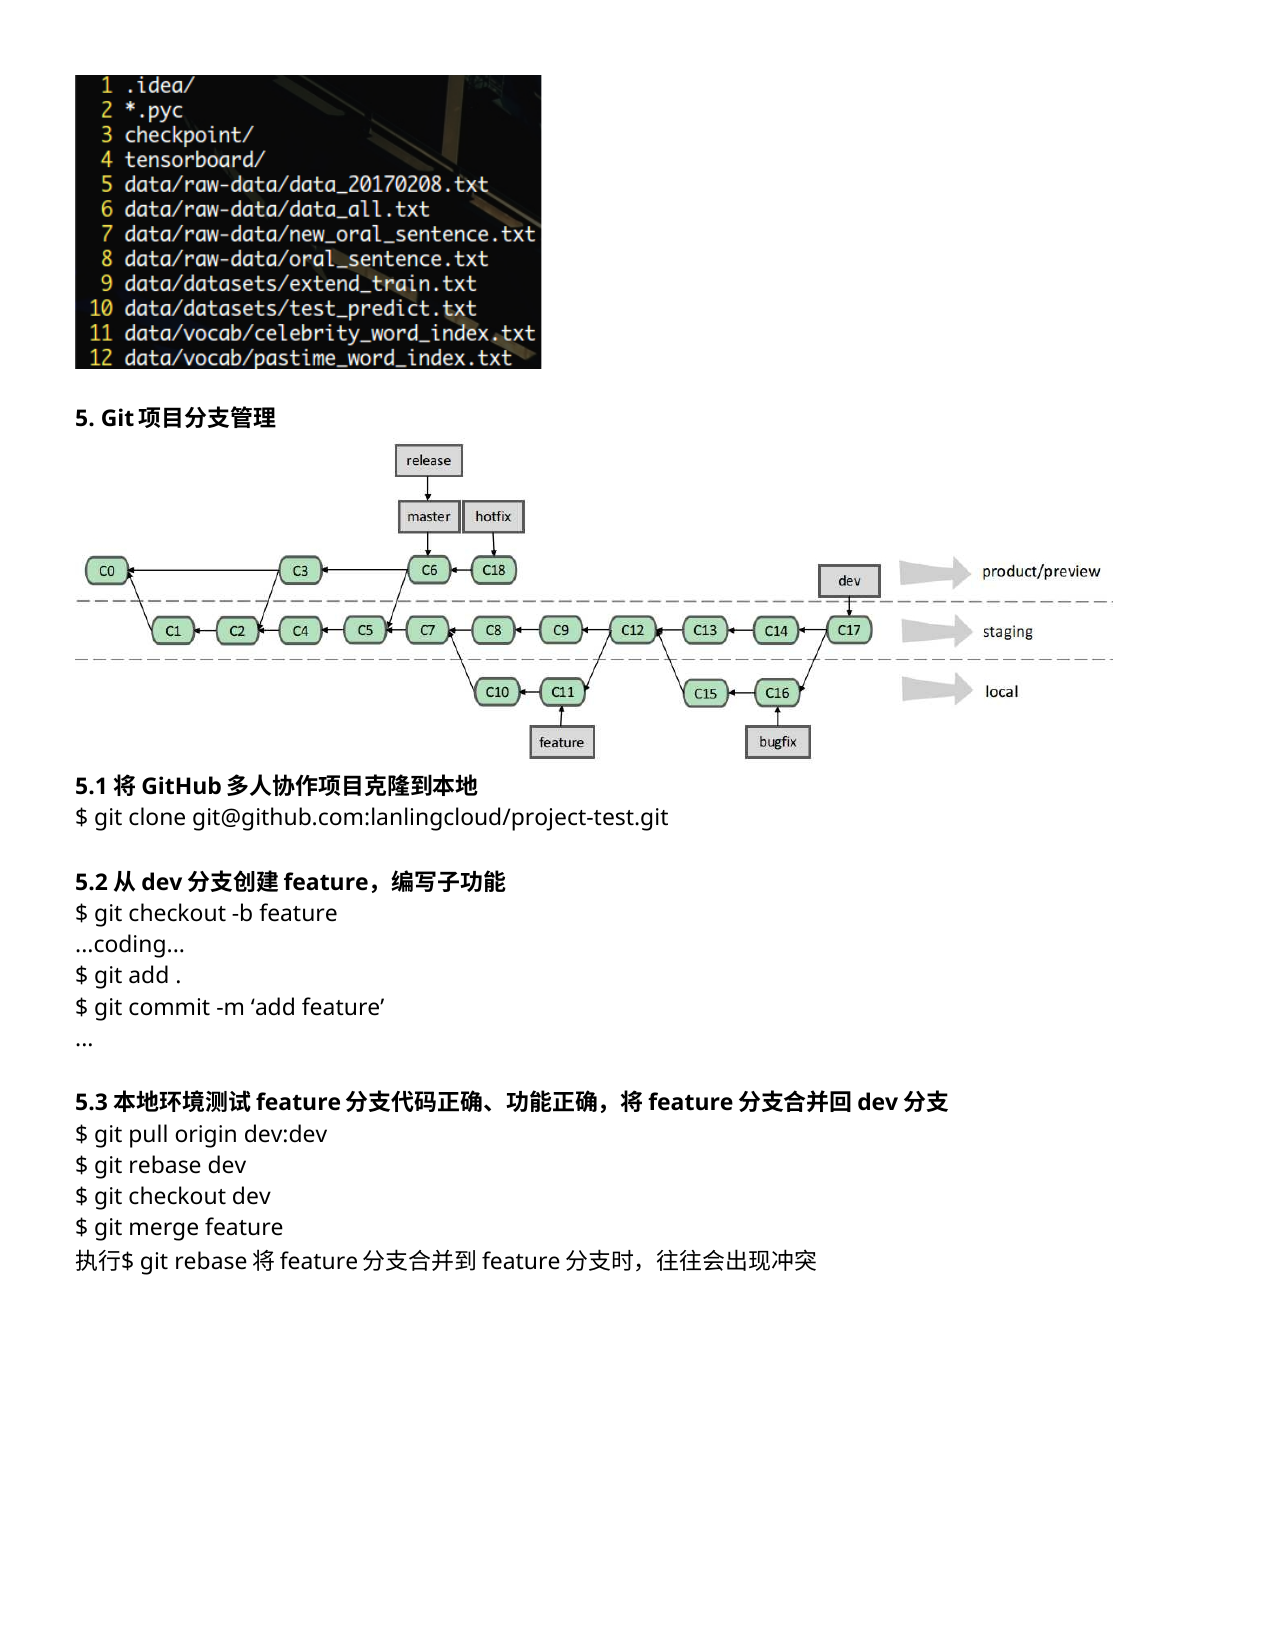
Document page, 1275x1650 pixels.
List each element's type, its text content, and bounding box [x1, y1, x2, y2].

text $ git checkout -b feature [75, 897, 1200, 928]
text ... [75, 1022, 1200, 1053]
text ...coding... [75, 928, 1200, 959]
text 5.1 将GitHub多人协作项目克隆到本地 [75, 767, 1200, 801]
text $ git merge feature [75, 1211, 1200, 1242]
text $ git pull origin dev:dev [75, 1117, 1200, 1149]
text 5.3 本地环境测试feature分支代码正确、功能正确，将feature分支合并回dev分支 [75, 1084, 1200, 1117]
picture [75, 75, 542, 369]
text $ git commit -m ‘add feature’ [75, 990, 1200, 1022]
text $ git rebase dev [75, 1149, 1200, 1180]
text 5. Git项目分支管理 [75, 400, 1200, 433]
picture [75, 433, 1113, 768]
text 执行$ git rebase将feature分支合并到feature分支时，往往会出现冲突 [75, 1242, 1200, 1276]
text $ git clone git@github.com:lanlingcloud/project-test.git [75, 801, 1200, 832]
text 5.2 从dev分支创建feature，编写子功能 [75, 863, 1200, 897]
text $ git add . [75, 959, 1200, 990]
text $ git checkout dev [75, 1180, 1200, 1211]
